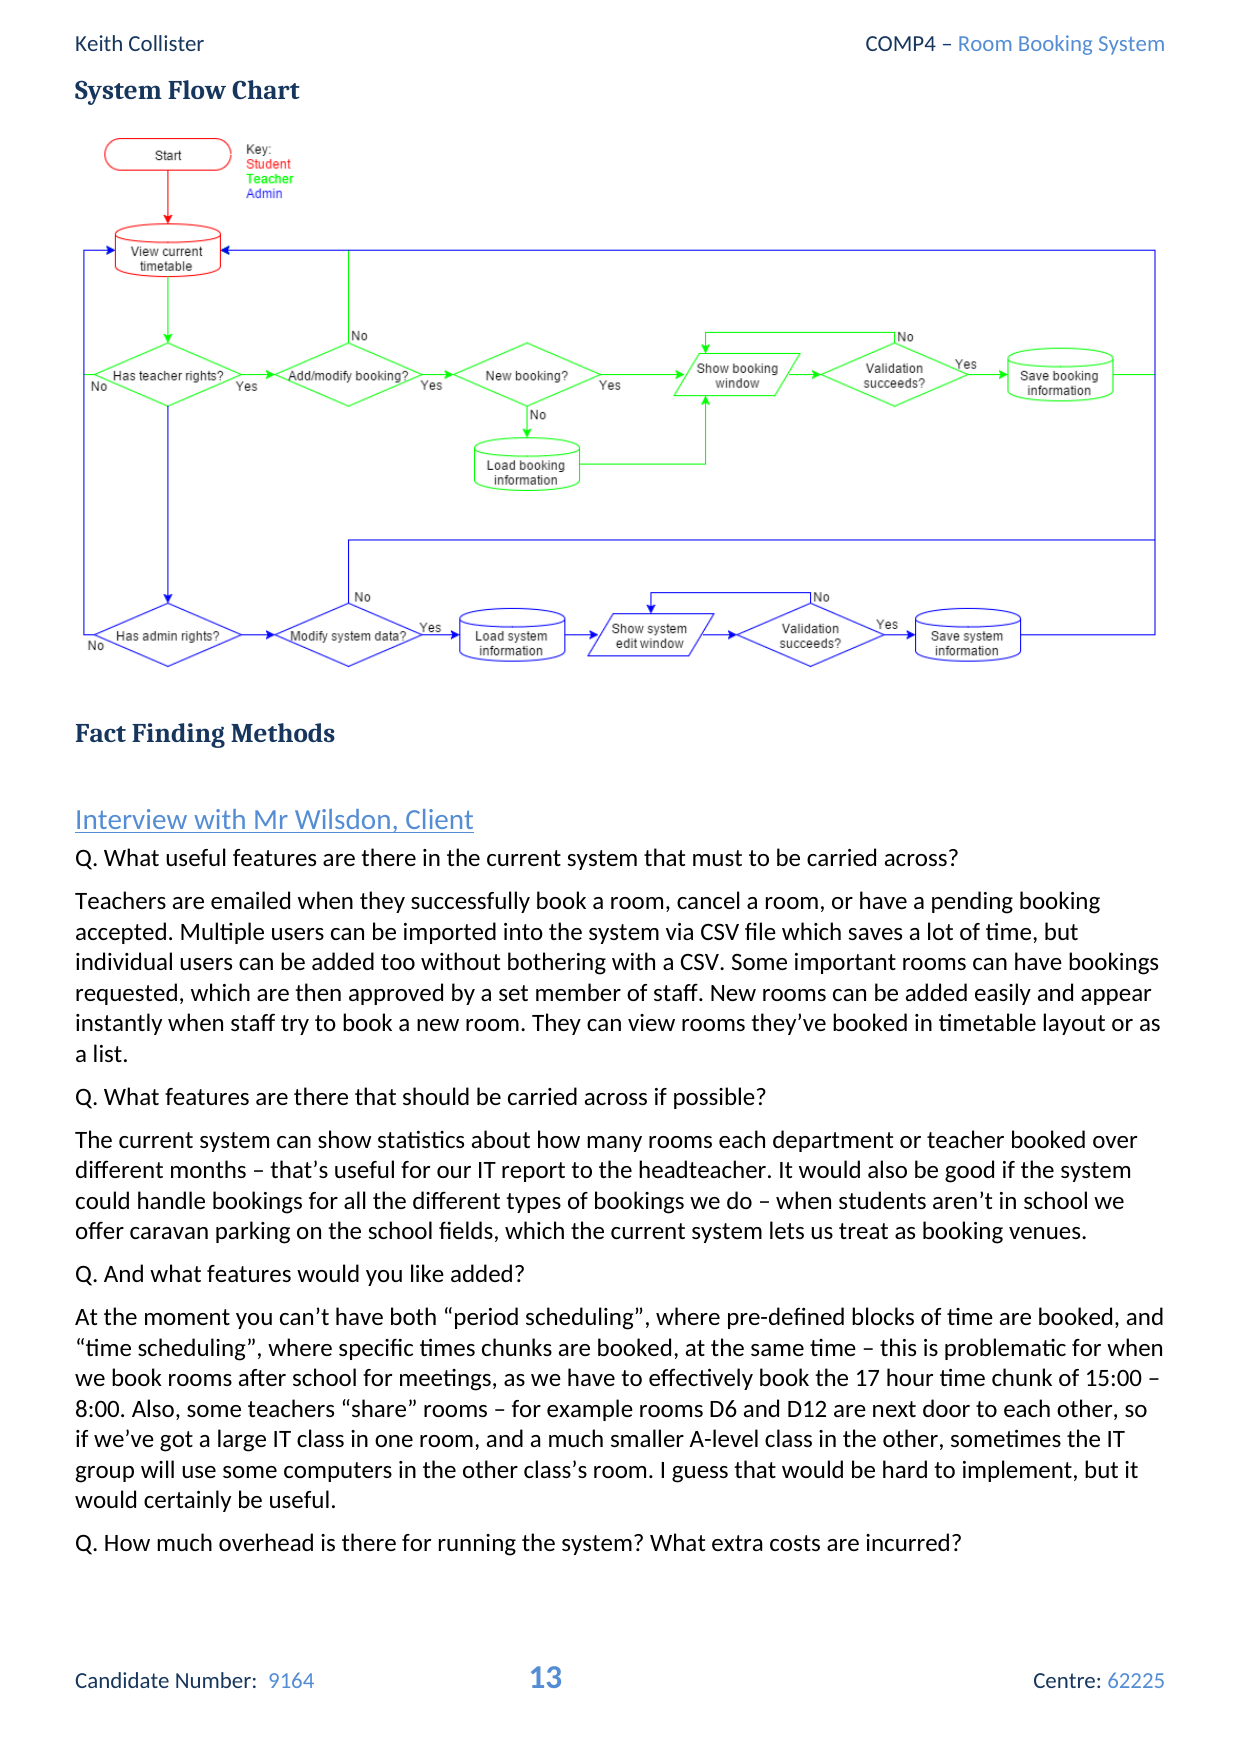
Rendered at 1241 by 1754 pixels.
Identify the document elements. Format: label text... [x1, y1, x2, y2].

text Q. How much overhead is there for running the system? What extra costs are incurred? [75, 1527, 1165, 1558]
text Q. What features are there that should be carried across if possible? [75, 1081, 1165, 1111]
subtitle System Flow Chart [75, 75, 1165, 106]
text Teachers are emailed when they successfully book a room, cancel a room, or have a pending booking accepted. Multiple users can be imported into the system via CSV file which saves a lot of time, but individual users can be added too without bothering with a CSV. Some important rooms can have bookings requested, which are then approved by a set member of staff. New rooms can be added easily and appear instantly when staff try to book a new room. They can view rooms they’ve booked in timetable layout or as a list. [75, 885, 1165, 1068]
subtitle Interview with Mr Wilsdon, Client [75, 801, 1165, 837]
picture [75, 137, 1165, 668]
text The current system can show statistics about how many rooms each department or teacher booked over different months – that’s useful for our IT report to the headteacher. It would also be good if the system could handle bookings for all the different types of bookings we do – when students aren’t in school we offer caravan parking on the school fields, which the current system lets us treat as booking venues. [75, 1124, 1165, 1246]
text Q. And what features would you like added? [75, 1258, 1165, 1289]
text Q. What useful features are there in the current system that must to be carried across? [75, 842, 1165, 873]
text At the moment you can’t have both “period scheduling”, where pre-defined blocks of time are booked, and “time scheduling”, where specific times chunks are booked, at the same time – this is problematic for when we book rooms after school for meetings, as we have to effectively book the 17 hour time chunk of 15:00 – 8:00. Also, some teachers “share” rooms – for example rooms D6 and D12 are next door to each other, so if we’ve got a large IT class in one room, and a much smaller A-level class in the other, sometimes the IT group will use some computers in the other class’s room. I guess that would be hard to implement, but it would certainly be useful. [75, 1301, 1165, 1515]
subtitle Fact Finding Methods [75, 718, 1165, 749]
